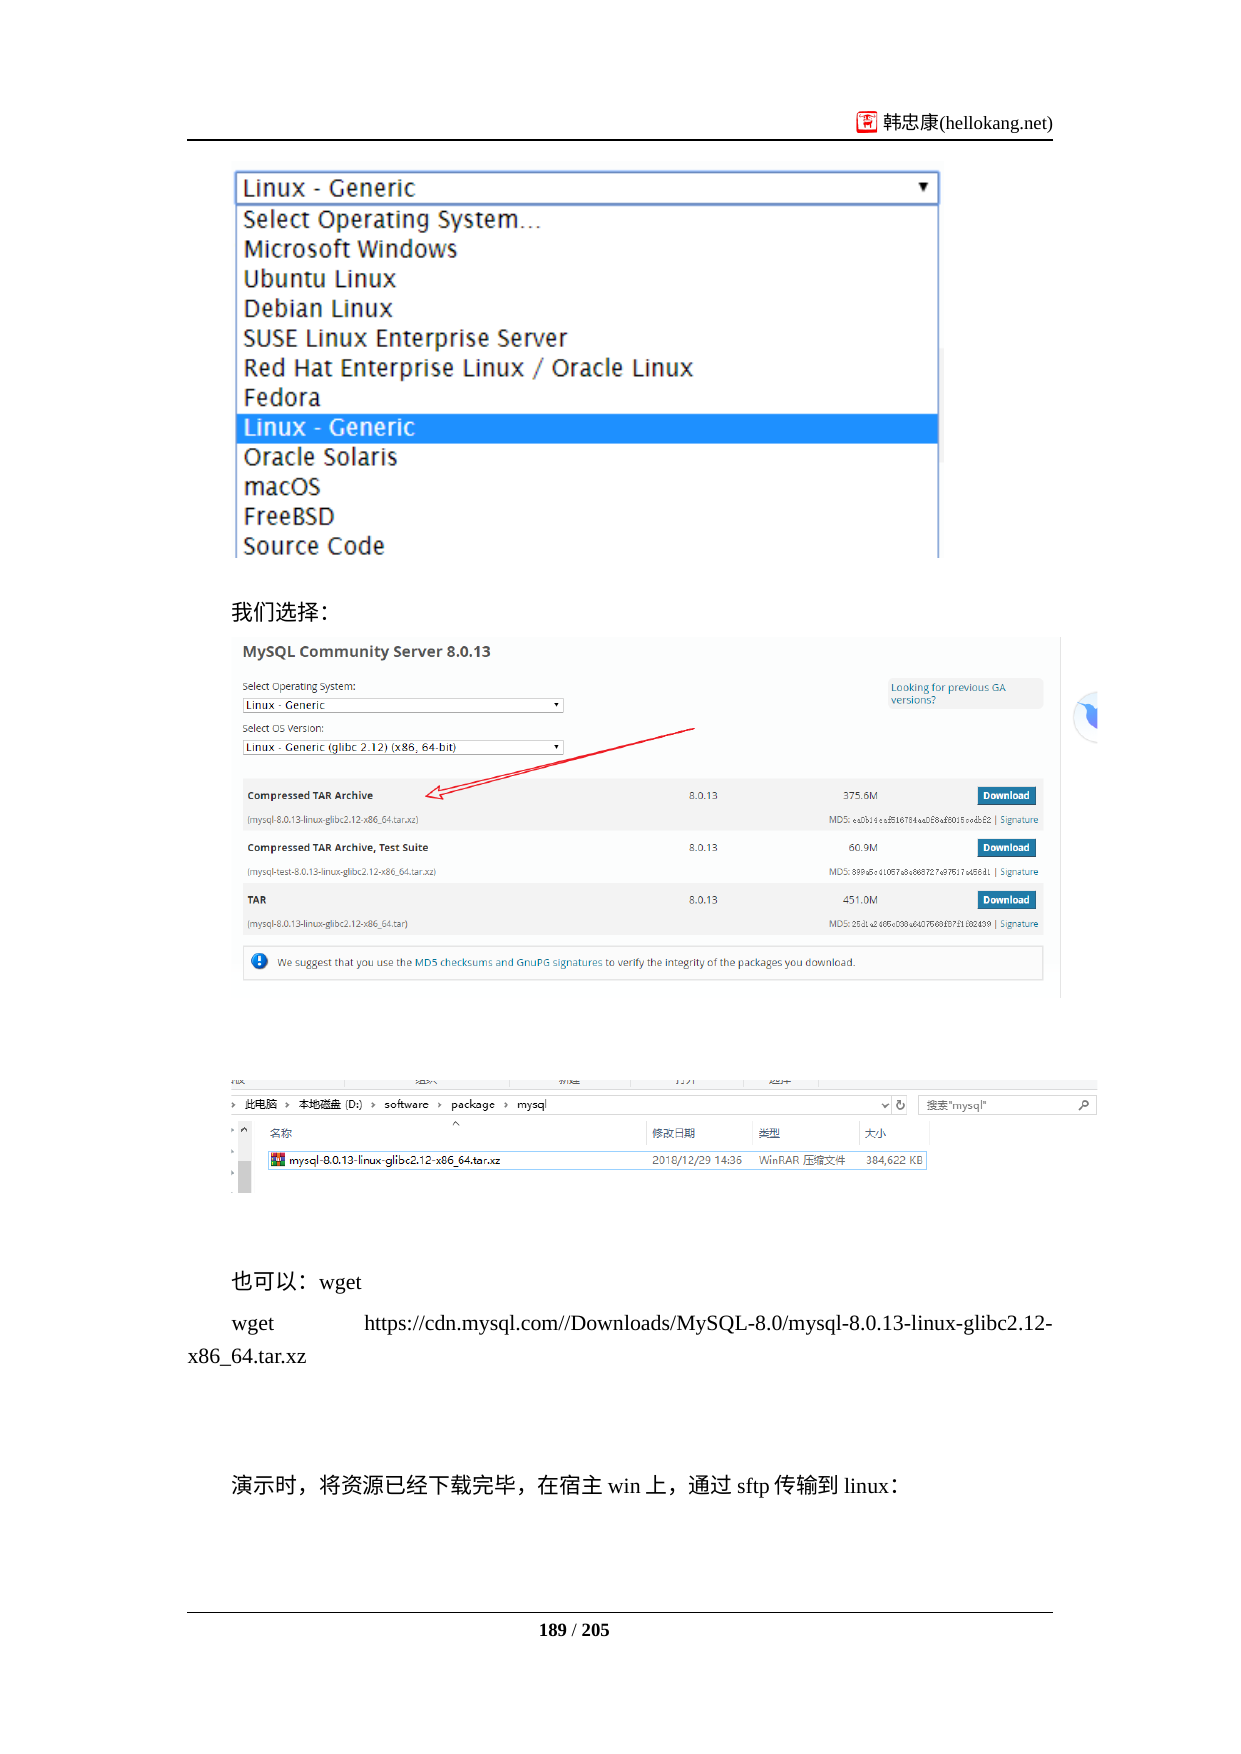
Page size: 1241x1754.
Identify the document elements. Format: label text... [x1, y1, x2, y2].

text 演示时，将资源已经下载完毕，在宿主win上，通过sftp传输到linux： [187, 1468, 1053, 1500]
picture [231, 637, 1098, 998]
text 我们选择： [187, 594, 1053, 627]
text wget https://cdn.mysql.com//Downloads/MySQL-8.0/mysql-8.0.13-linux-glibc2.12-x86_64.tar.xz [187, 1307, 1053, 1372]
text 也可以：wget [187, 1264, 1053, 1296]
picture [231, 1080, 1098, 1193]
picture [856, 111, 878, 133]
picture [231, 161, 944, 558]
